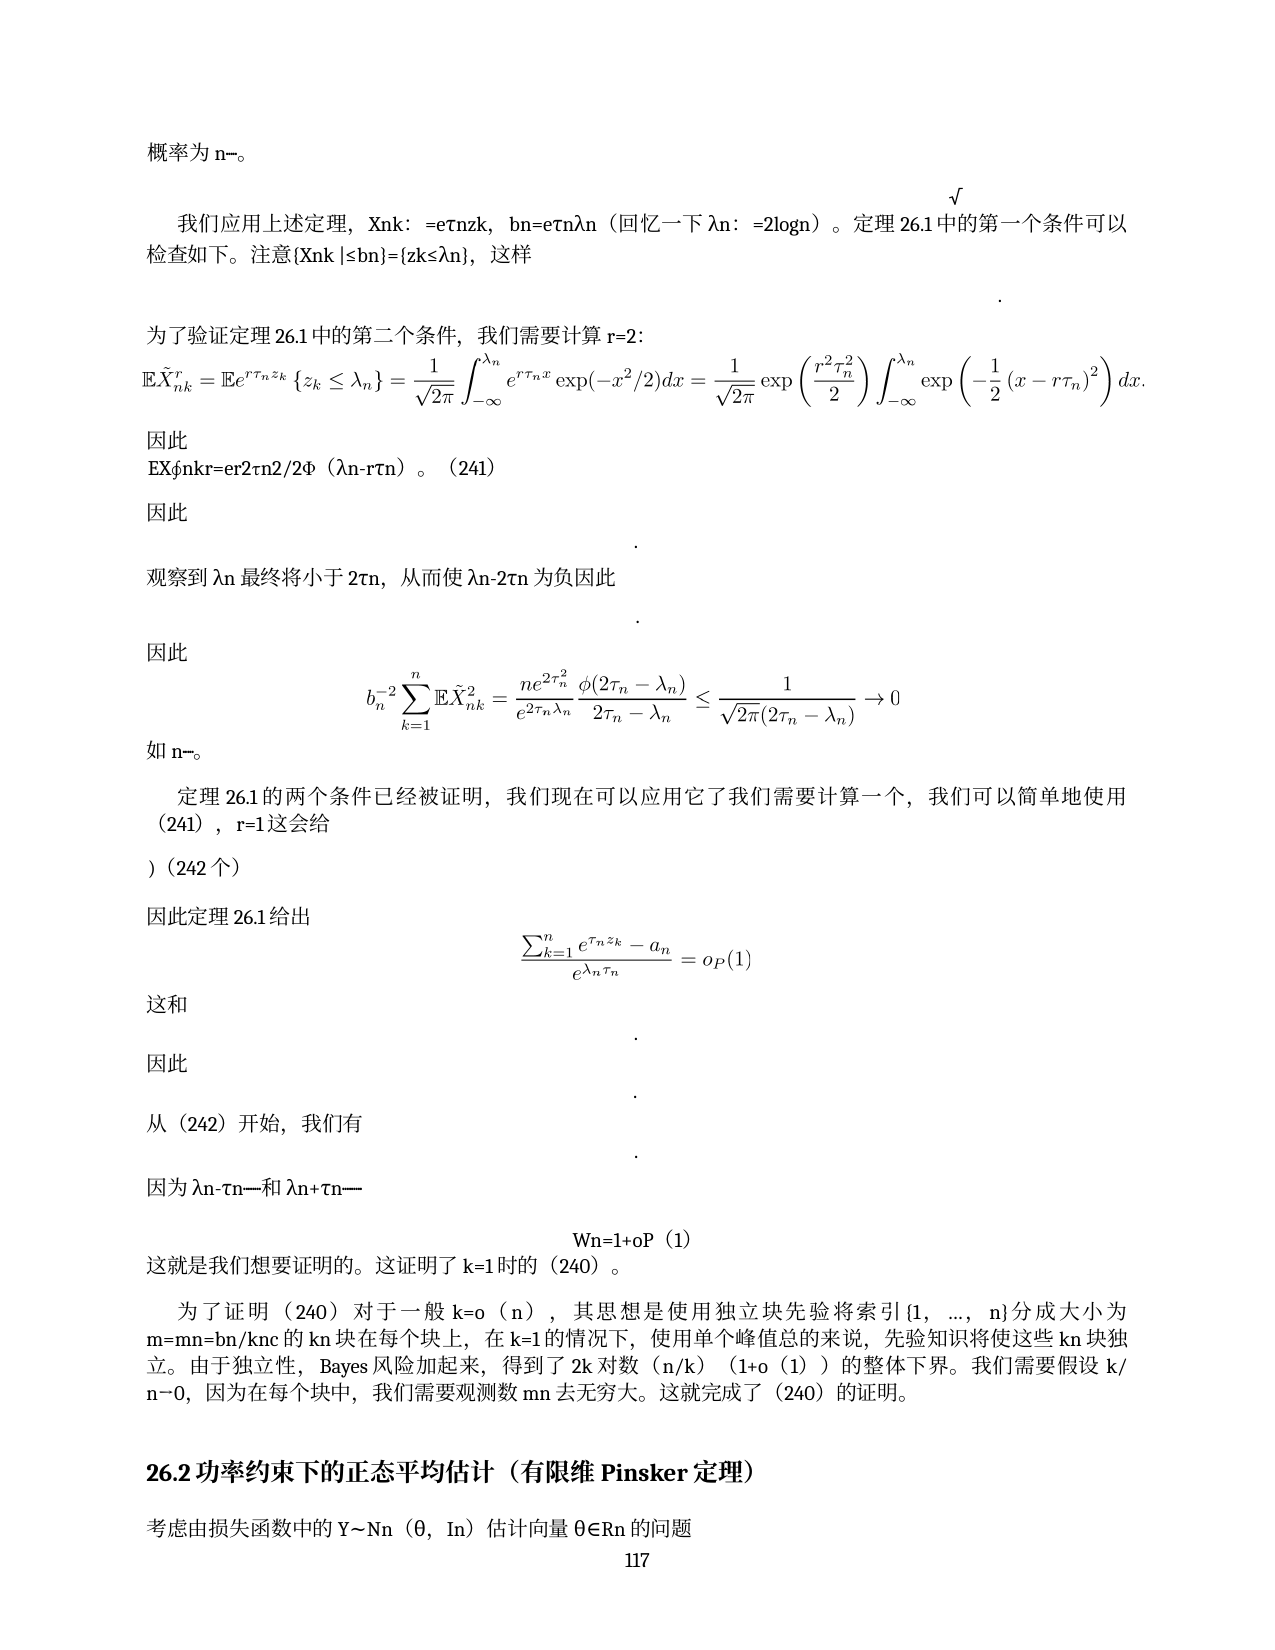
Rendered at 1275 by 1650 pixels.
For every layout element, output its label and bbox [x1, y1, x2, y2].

picture [366, 668, 900, 730]
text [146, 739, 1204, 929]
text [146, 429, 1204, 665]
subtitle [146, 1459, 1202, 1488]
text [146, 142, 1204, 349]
picture [520, 933, 751, 980]
picture [141, 352, 1145, 407]
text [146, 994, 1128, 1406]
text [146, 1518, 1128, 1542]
